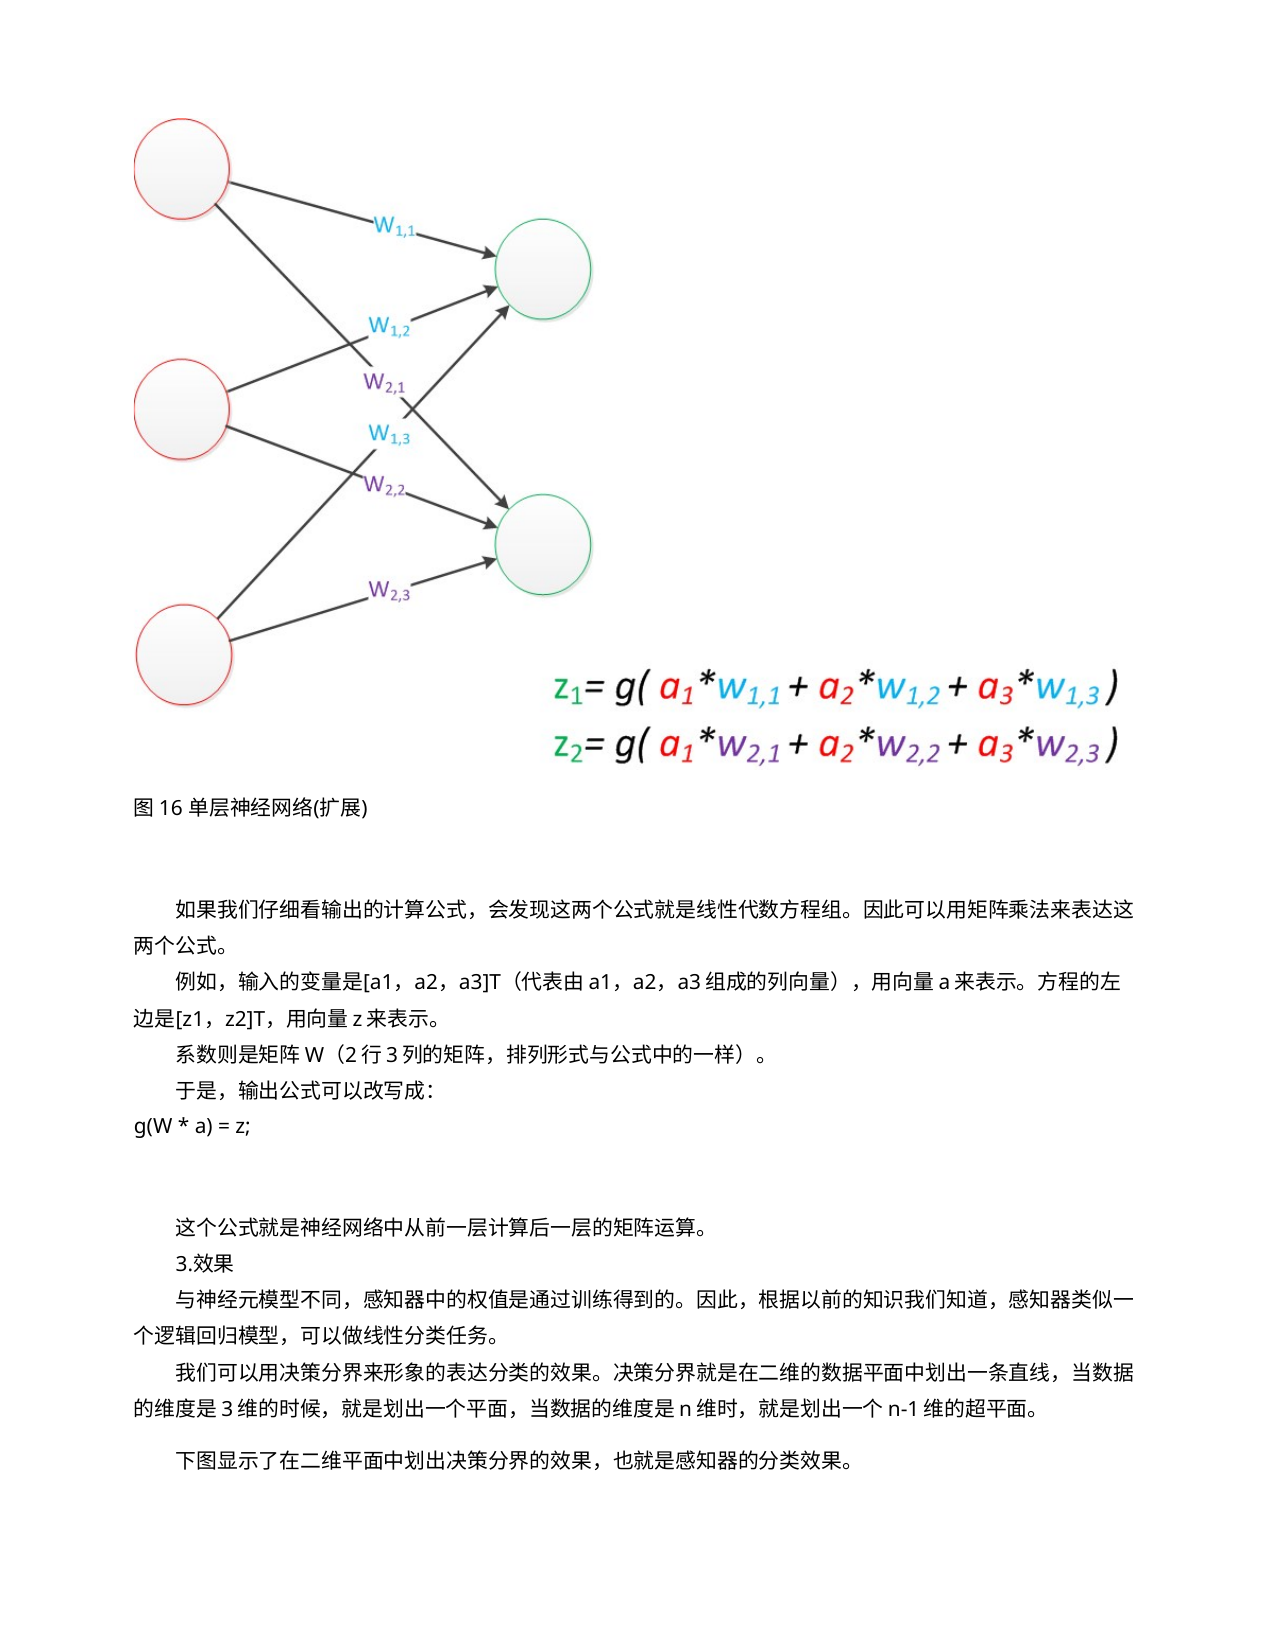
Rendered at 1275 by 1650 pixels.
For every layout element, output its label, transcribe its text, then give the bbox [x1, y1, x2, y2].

text g(W * a) = z; [134, 1111, 1141, 1139]
text 3.效果 [134, 1247, 1141, 1277]
text 系数则是矩阵W（2行3列的矩阵，排列形式与公式中的一样）。 [134, 1038, 1141, 1069]
text 这个公式就是神经网络中从前一层计算后一层的矩阵运算。 [134, 1211, 1141, 1241]
picture [133, 118, 1119, 770]
text 我们可以用决策分界来形象的表达分类的效果。决策分界就是在二维的数据平面中划出一条直线，当数据的维度是3维的时候，就是划出一个平面，当数据的维度是n维时，就是划出一个n-1维的超平面。 [134, 1356, 1141, 1422]
text 图16 单层神经网络(扩展) [134, 791, 1141, 821]
text 于是，输出公式可以改写成： [134, 1075, 1141, 1105]
text 与神经元模型不同，感知器中的权值是通过训练得到的。因此，根据以前的知识我们知道，感知器类似一个逻辑回归模型，可以做线性分类任务。 [134, 1283, 1141, 1350]
text 下图显示了在二维平面中划出决策分界的效果，也就是感知器的分类效果。 [134, 1444, 1141, 1474]
text 如果我们仔细看输出的计算公式，会发现这两个公式就是线性代数方程组。因此可以用矩阵乘法来表达这两个公式。 [134, 893, 1141, 959]
text 例如，输入的变量是[a1，a2，a3]T（代表由a1，a2，a3组成的列向量），用向量a来表示。方程的左边是[z1，z2]T，用向量z来表示。 [134, 966, 1141, 1032]
